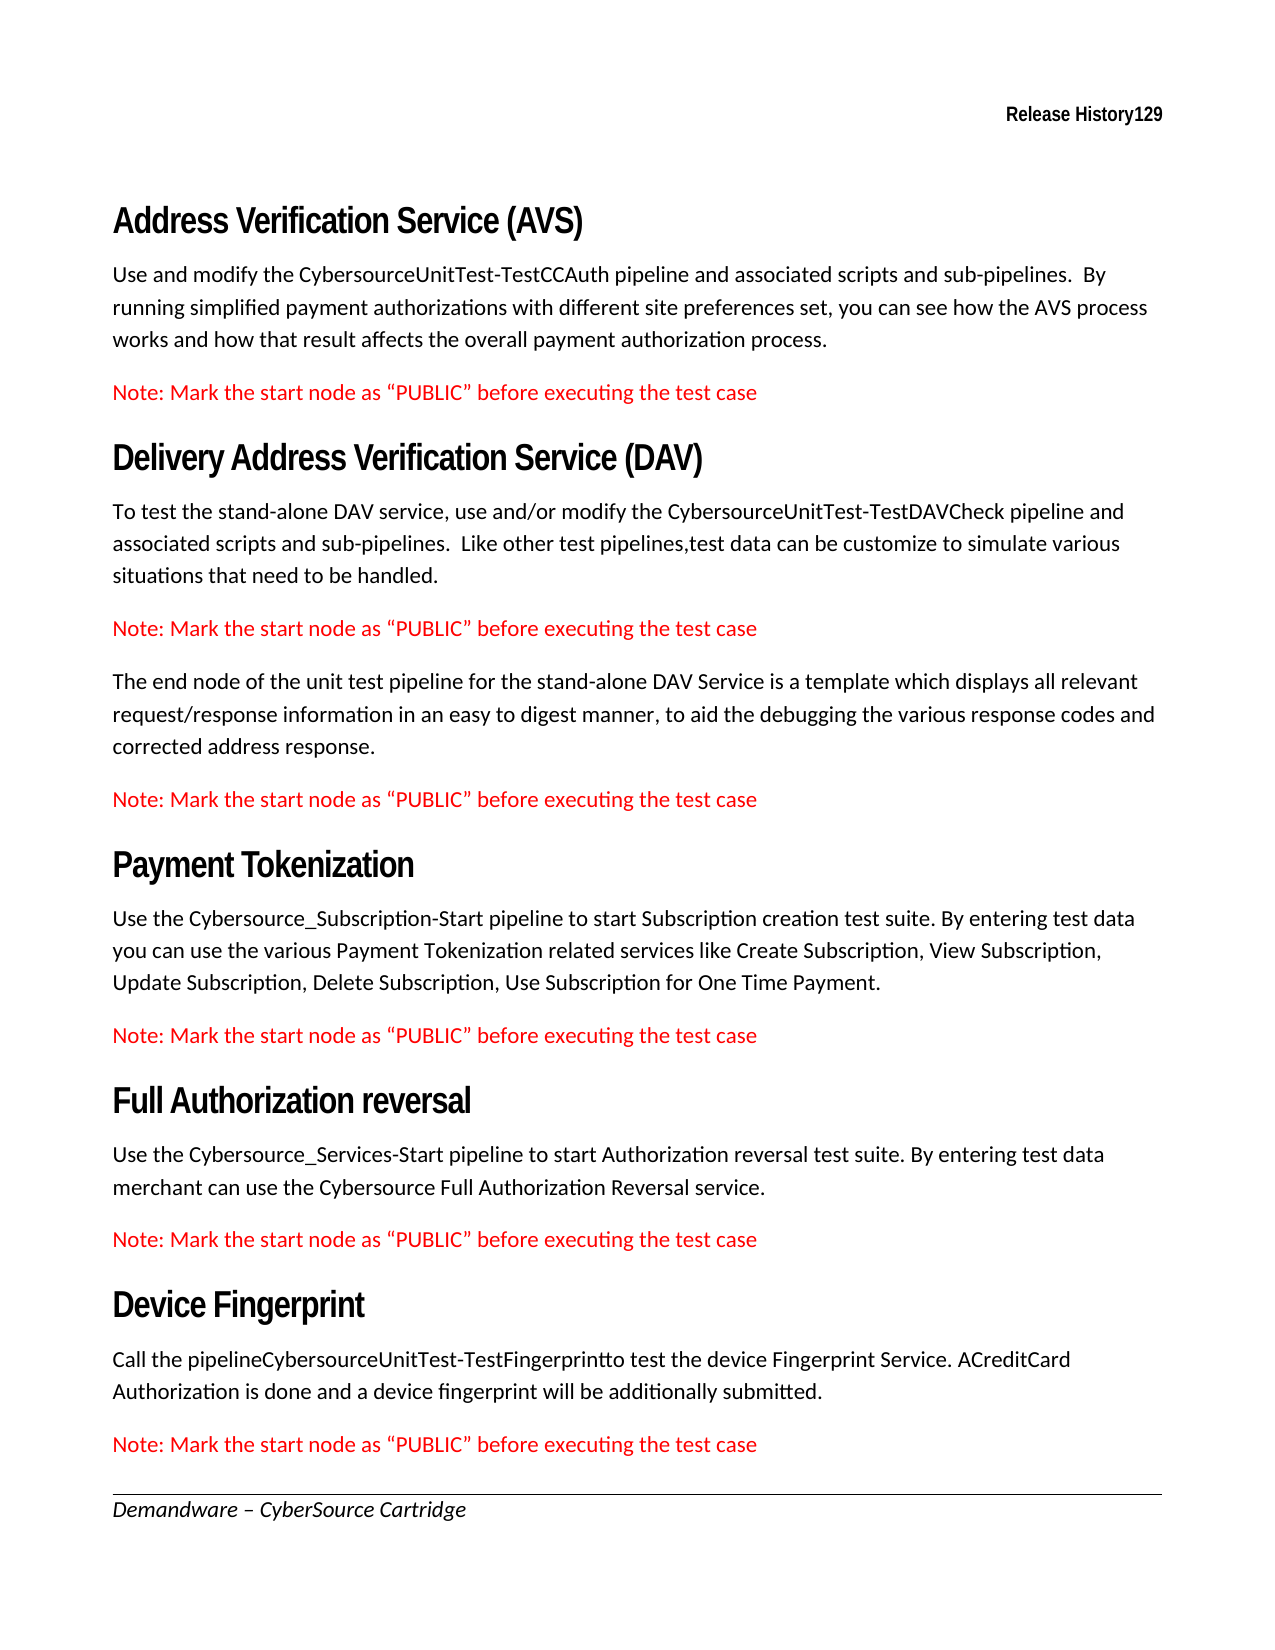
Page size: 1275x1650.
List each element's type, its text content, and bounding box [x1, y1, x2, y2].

text Use the Cybersource_Subscription-Start pipeline to start Subscription creation test suite. By entering test data you can use the various Payment Tokenization related services like Create Subscription, View Subscription, Update Subscription, Delete Subscription, Use Subscription for One Time Payment. [112, 904, 1162, 996]
subtitle Full Authorization reversal [112, 1078, 1162, 1122]
text To test the stand-alone DAV service, use and/or modify the CybersourceUnitTest-TestDAVCheck pipeline and associated scripts and sub-pipelines. Like other test pipelines,test data can be customize to simulate various situations that need to be handled. [112, 497, 1162, 589]
text Note: Mark the start node as “PUBLIC” before executing the test case [112, 614, 1162, 642]
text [112, 1430, 1162, 1458]
subtitle Device Fingerprint [112, 1283, 1162, 1326]
subtitle Payment Tokenization [112, 842, 1162, 885]
text Use the Cybersource_Services-Start pipeline to start Authorization reversal test suite. By entering test data merchant can use the Cybersource Full Authorization Reversal service. [112, 1140, 1162, 1201]
subtitle Delivery Address Verification Service (DAV) [112, 435, 1162, 478]
text Call the pipelineCybersourceUnitTest-TestFingerprintto test the device Fingerprint Service. ACreditCard Authorization is done and a device fingerprint will be additionally submitted. [112, 1345, 1162, 1405]
text Note: Mark the start node as “PUBLIC” before executing the test case [112, 1021, 1162, 1049]
text Note: Mark the start node as “PUBLIC” before executing the test case [112, 378, 1162, 406]
text Use and modify the CybersourceUnitTest-TestCCAuth pipeline and associated scripts and sub-pipelines. By running simplified payment authorizations with different site preferences set, you can see how the AVS process works and how that result affects the overall payment authorization process. [112, 261, 1162, 353]
subtitle Address Verification Service (AVS) [112, 199, 1162, 242]
text The end node of the unit test pipeline for the stand-alone DAV Service is a template which displays all relevant request/response information in an easy to digest manner, to aid the debugging the various response codes and corrected address response. [112, 667, 1162, 760]
text Note: Mark the start node as “PUBLIC” before executing the test case [112, 785, 1162, 813]
text Note: Mark the start node as “PUBLIC” before executing the test case [112, 1226, 1162, 1254]
